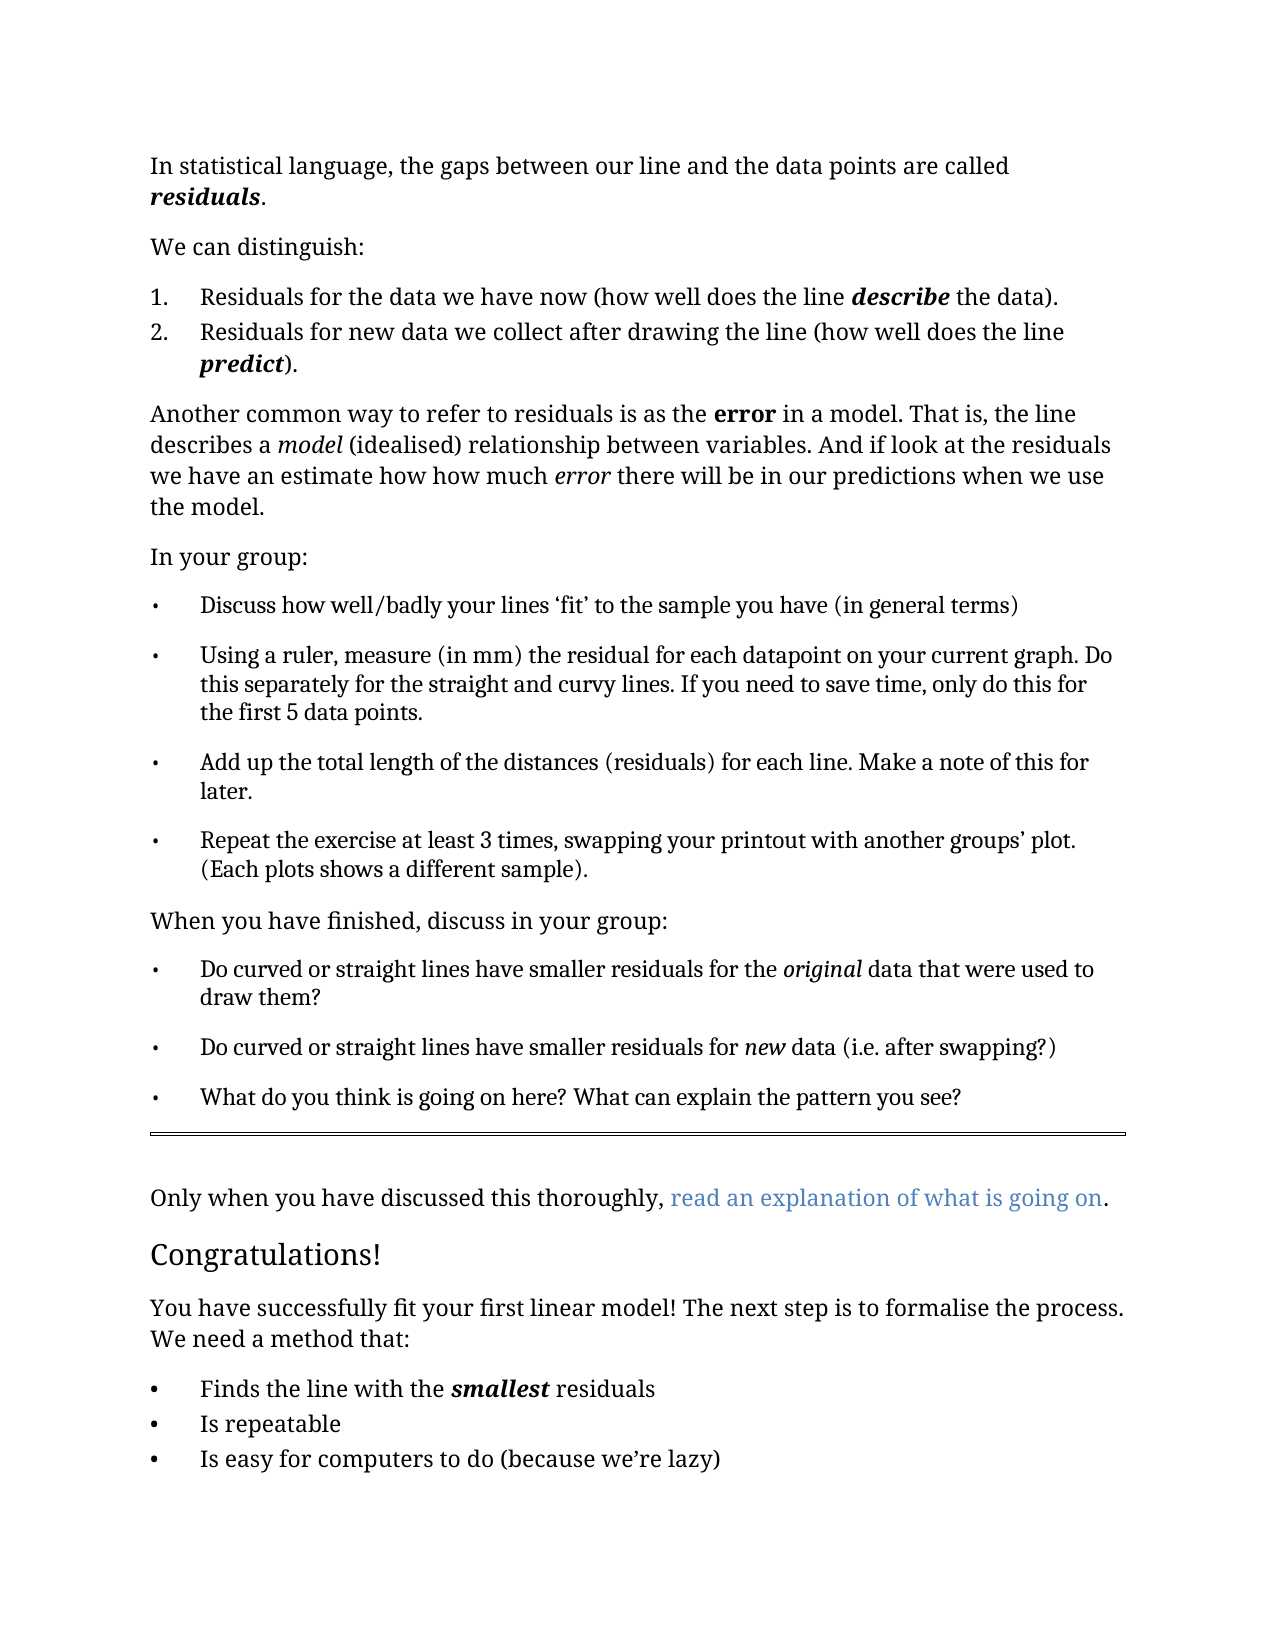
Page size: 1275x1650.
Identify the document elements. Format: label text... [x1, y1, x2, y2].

list Residuals for new data we collect after drawing the line (how well does the line predict). [150, 316, 1125, 379]
list Residuals for the data we have now (how well does the line describe the data). [150, 281, 1125, 312]
text In your group: [150, 541, 1125, 572]
list Repeat the exercise at least 3 times, swapping your printout with another groups’ plot. (Each plots shows a different sample). [150, 826, 1125, 884]
list Discuss how well/badly your lines ‘fit’ to the sample you have (in general terms) [150, 591, 1125, 620]
list Finds the line with the smallest residuals [150, 1373, 1125, 1405]
text In statistical language, the gaps between our line and the data points are called residuals. [150, 150, 1125, 212]
text When you have finished, discuss in your group: [150, 904, 1125, 936]
list Do curved or straight lines have smaller residuals for the original data that were used to draw them? [150, 954, 1125, 1012]
list Add up the total length of the distances (residuals) for each line. Make a note of this for later. [150, 748, 1125, 805]
list Using a ruler, measure (in mm) the residual for each datapoint on your current graph. Do this separately for the straight and curvy lines. If you need to save time, only do this for the first 5 data points. [150, 641, 1125, 727]
text Another common way to refer to residuals is as the error in a model. That is, the line describes a model (idealised) relationship between variables. And if look at the residuals we have an estimate how how much error there will be in our predictions when we use the model. [150, 397, 1125, 522]
list Do curved or straight lines have smaller residuals for new data (i.e. after swapping?) [150, 1033, 1125, 1062]
text You have successfully fit your first linear model! The next step is to formalise the process. We need a method that: [150, 1292, 1125, 1355]
text We can distinguish: [150, 231, 1125, 262]
list Is repeatable [150, 1408, 1125, 1440]
list Is easy for computers to do (because we’re lazy) [150, 1443, 1125, 1475]
text Only when you have discussed this thoroughly, read an explanation of what is going on. [150, 1182, 1125, 1213]
list What do you think is going on here? What can explain the pattern you see? [150, 1082, 1125, 1111]
subtitle Congratulations! [150, 1234, 1125, 1273]
